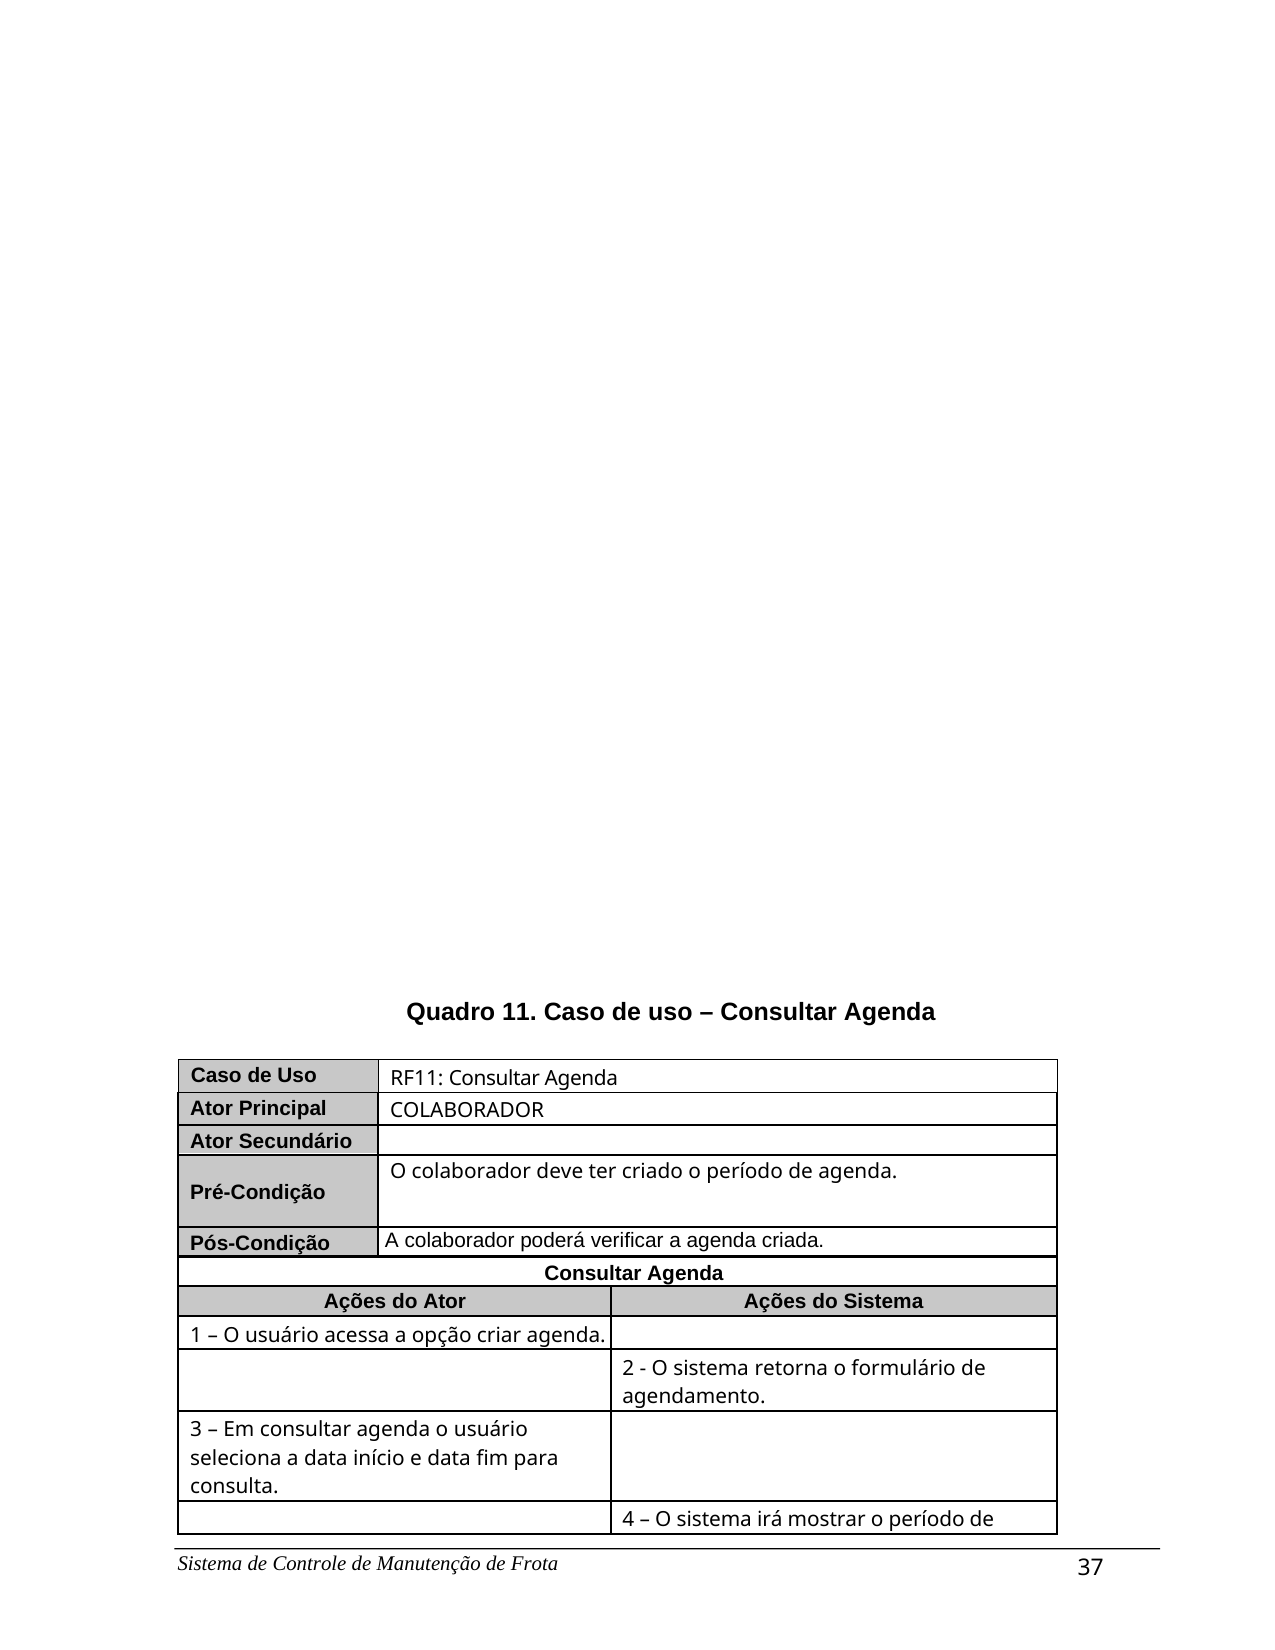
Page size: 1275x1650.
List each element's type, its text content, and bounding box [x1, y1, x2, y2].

table_cell Consultar Agenda [179, 1258, 1056, 1285]
table_cell [179, 1350, 610, 1409]
table_cell 2 - O sistema retorna o formulário de agendamento. [612, 1350, 1056, 1409]
table_cell O colaborador deve ter criado o período de agenda. [379, 1156, 1056, 1226]
table_cell Pós-Condição [179, 1228, 377, 1255]
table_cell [612, 1502, 1056, 1532]
table_cell 3 – Em consultar agenda o usuário seleciona a data início e data fim para consulta. [179, 1412, 610, 1500]
table_cell [612, 1412, 1056, 1500]
table_cell [612, 1317, 1056, 1348]
table_cell [179, 1502, 610, 1532]
subtitle Quadro 11. Caso de uso – Consultar Agenda [271, 997, 1071, 1025]
table_cell COLABORADOR [379, 1093, 1056, 1124]
table_cell A colaborador poderá verificar a agenda criada. [379, 1228, 1056, 1255]
table_cell [379, 1126, 1056, 1153]
table_cell Ator Secundário [179, 1126, 377, 1153]
table_header RF11: Consultar Agenda [379, 1060, 1057, 1092]
table_cell Ações do Sistema [612, 1287, 1056, 1315]
table_cell 1 – O usuário acessa a opção criar agenda. [179, 1317, 610, 1348]
table_cell Ações do Ator [179, 1287, 610, 1315]
table_header Caso de Uso [179, 1060, 378, 1092]
table_cell Ator Principal [179, 1093, 377, 1124]
table_cell Pré-Condição [179, 1156, 377, 1226]
